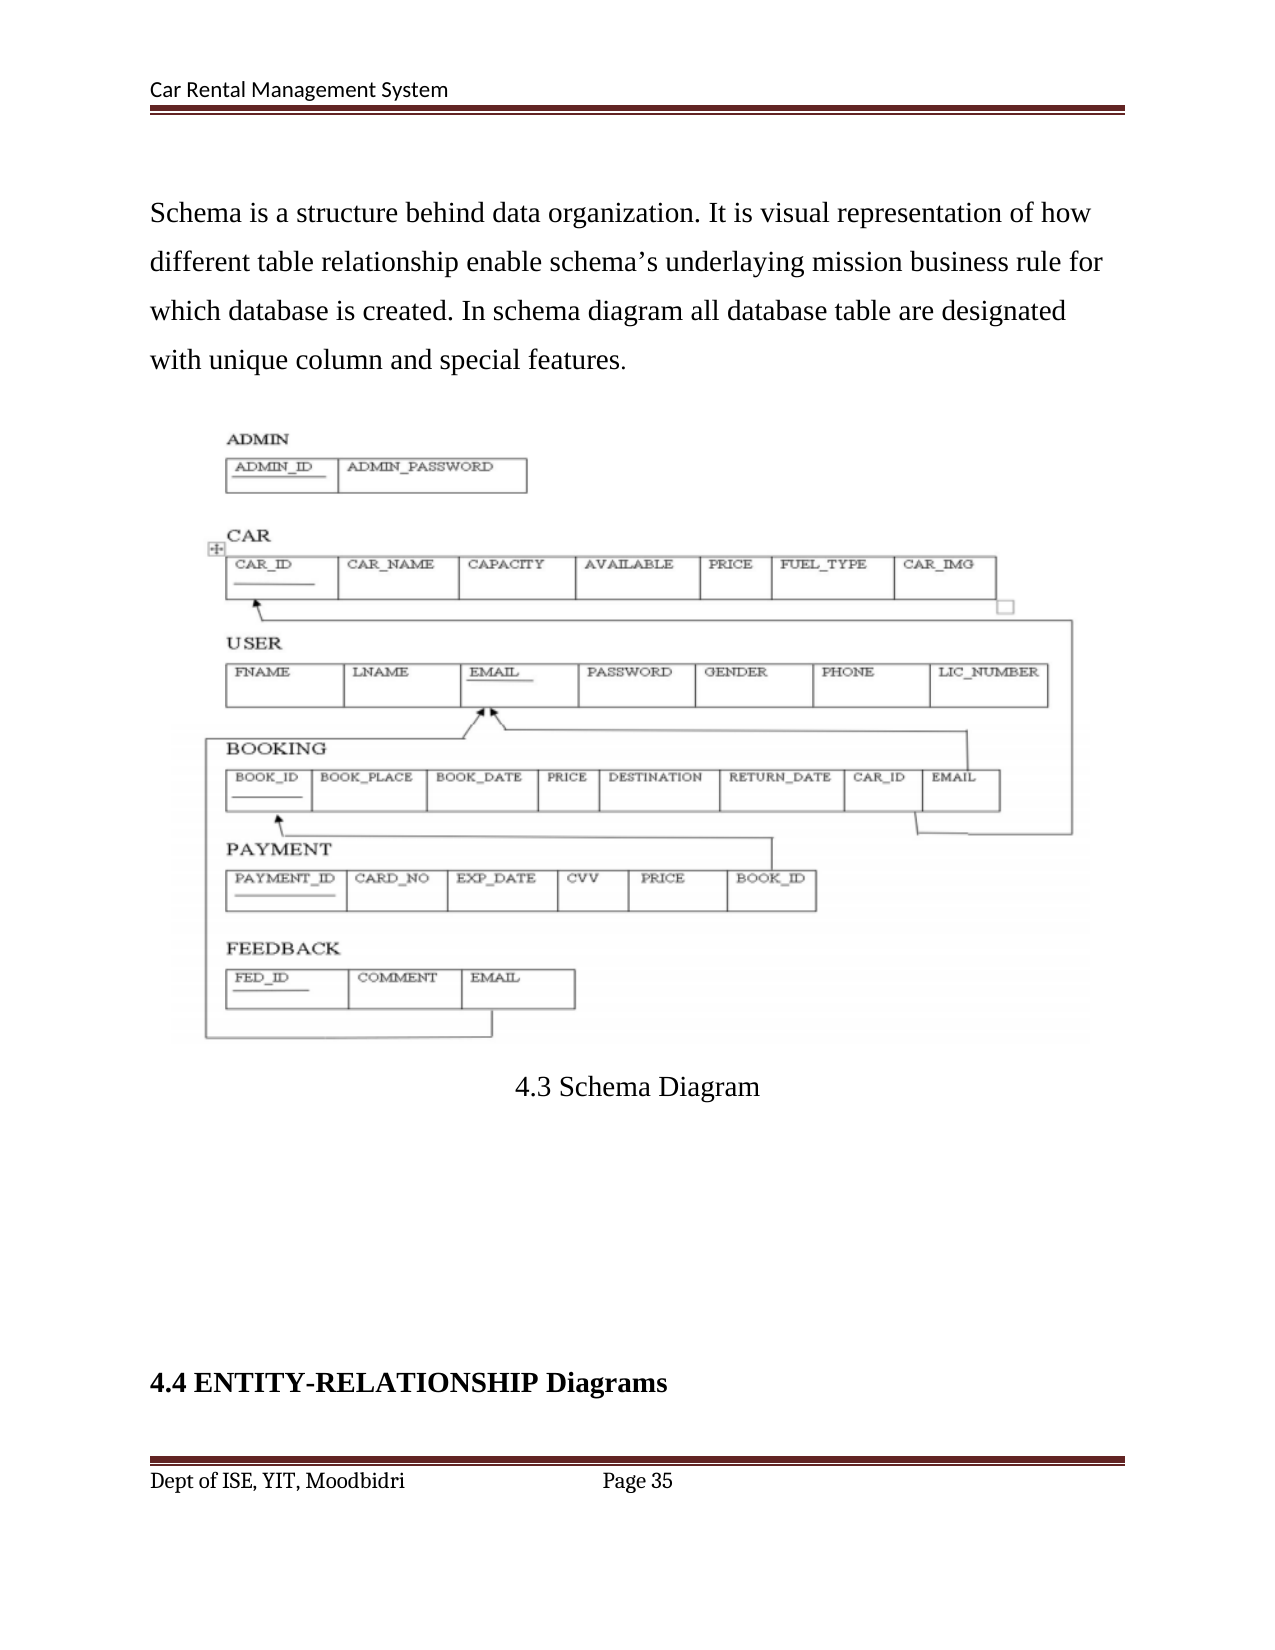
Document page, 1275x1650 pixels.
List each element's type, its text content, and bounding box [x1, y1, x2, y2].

text Schema is a structure behind data organization. It is visual representation of how different table relationship enable schema’s underlaying mission business rule for which database is created. In schema diagram all database table are designated with unique column and special features. [149, 195, 1125, 376]
picture [150, 413, 1125, 1044]
text 4.3 Schema Diagram [150, 1069, 1125, 1102]
text 4.4 ENTITY-RELATIONSHIP Diagrams [150, 1366, 1125, 1399]
